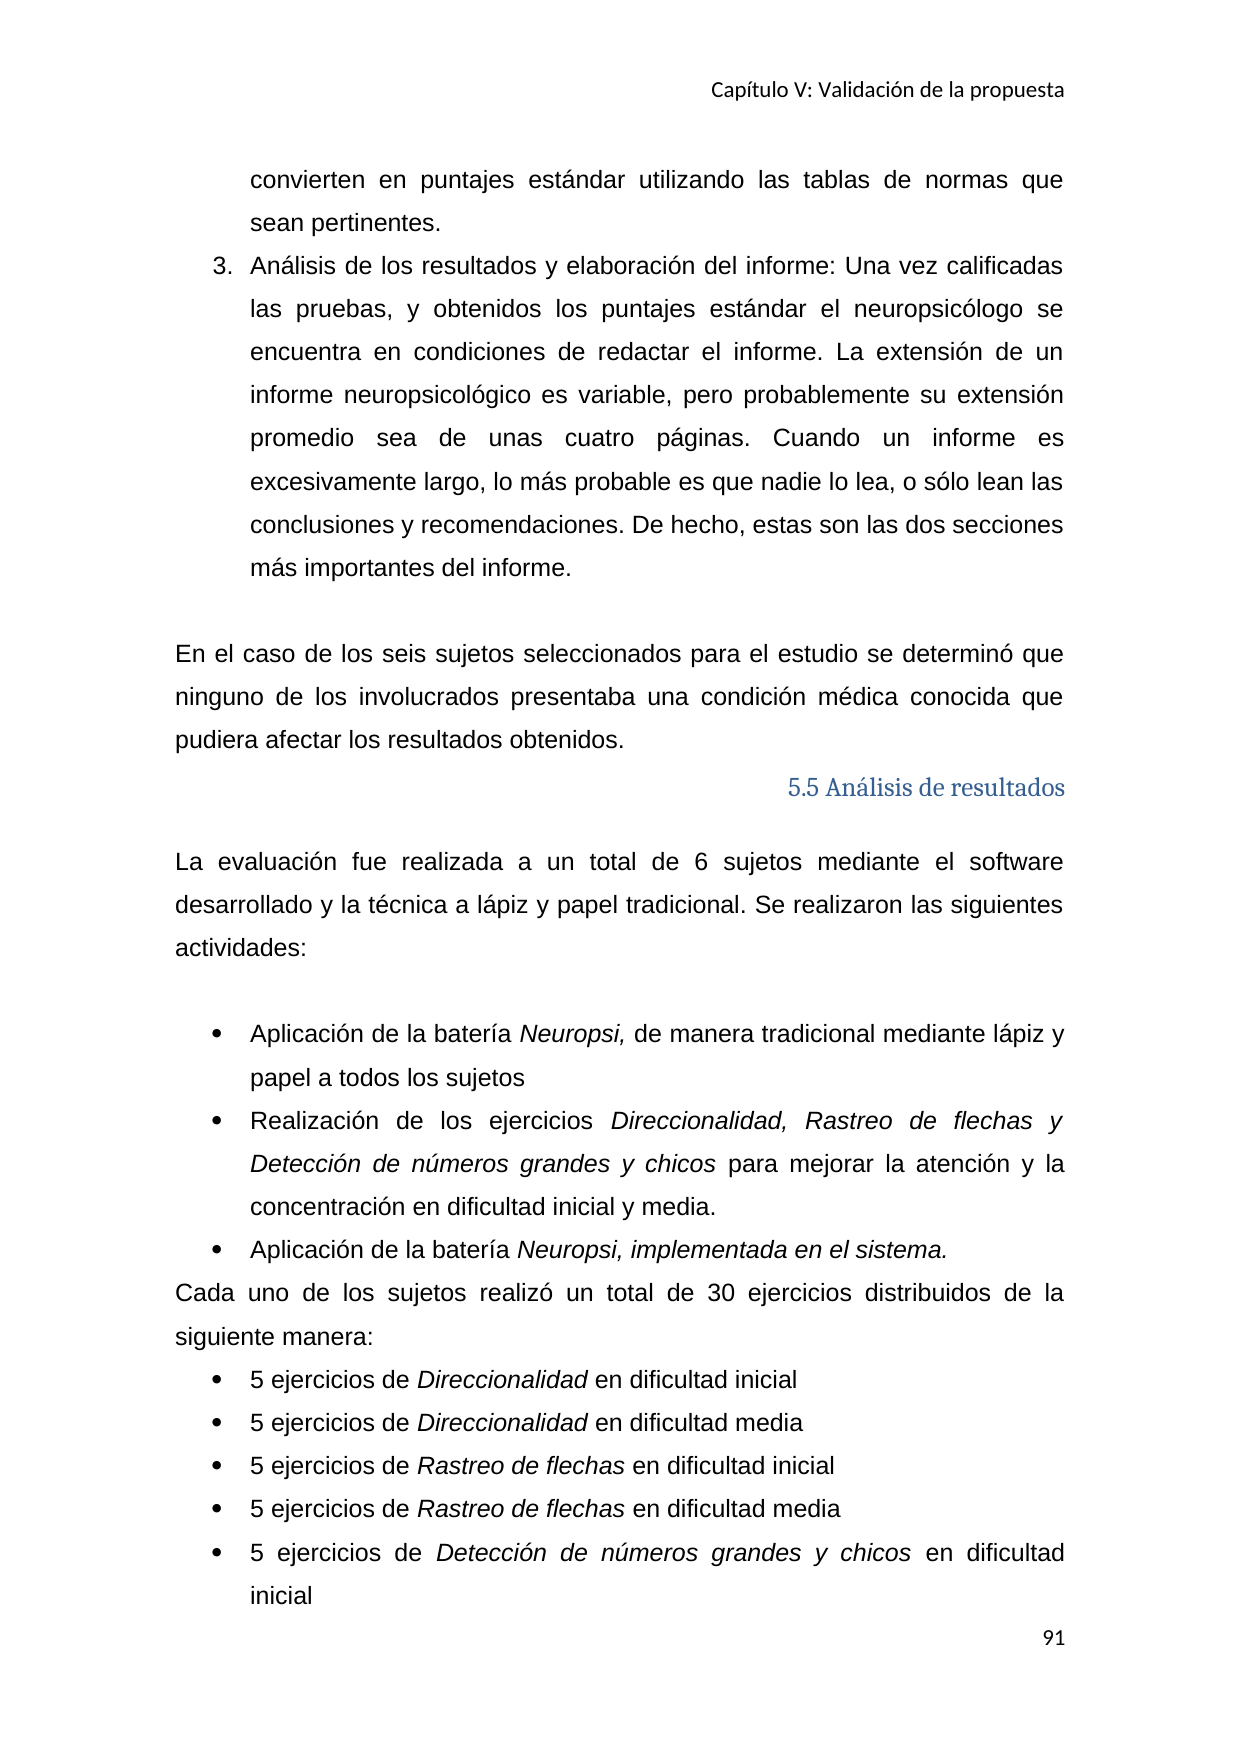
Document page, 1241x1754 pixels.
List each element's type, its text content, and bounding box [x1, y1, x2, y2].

text Cada uno de los sujetos realizó un total de 30 ejercicios distribuidos de la siguiente manera: [175, 1278, 1065, 1350]
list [212, 164, 1065, 236]
list 5 ejercicios de Direccionalidad en dificultad inicial [212, 1364, 1065, 1393]
text La evaluación fue realizada a un total de 6 sujetos mediante el software desarrollado y la técnica a lápiz y papel tradicional. Se realizaron las siguientes actividades: [175, 847, 1065, 962]
list Aplicación de la batería Neuropsi, implementada en el sistema. [212, 1235, 1065, 1264]
list 5 ejercicios de Detección de números grandes y chicos en dificultad inicial [212, 1537, 1065, 1609]
list 5 ejercicios de Rastreo de flechas en dificultad inicial [212, 1451, 1065, 1480]
subtitle 5.5 Análisis de resultados [175, 772, 1065, 804]
list 5 ejercicios de Rastreo de flechas en dificultad media [212, 1494, 1065, 1523]
list Análisis de los resultados y elaboración del informe: Una vez calificadas las pruebas, y obtenidos los puntajes estándar el neuropsicólogo se encuentra en condiciones de redactar el informe. La extensión de un informe neuropsicológico es variable, pero probablemente su extensión promedio sea de unas cuatro páginas. Cuando un informe es excesivamente largo, lo más probable es que nadie lo lea, o sólo lean las conclusiones y recomendaciones. De hecho, estas son las dos secciones más importantes del informe. [212, 251, 1065, 581]
list Realización de los ejercicios Direccionalidad, Rastreo de flechas y Detección de números grandes y chicos para mejorar la atención y la concentración en dificultad inicial y media. [212, 1106, 1065, 1221]
list 5 ejercicios de Direccionalidad en dificultad media [212, 1408, 1065, 1437]
text En el caso de los seis sujetos seleccionados para el estudio se determinó que ninguno de los involucrados presentaba una condición médica conocida que pudiera afectar los resultados obtenidos. [175, 639, 1065, 754]
list Aplicación de la batería Neuropsi, de manera tradicional mediante lápiz y papel a todos los sujetos [212, 1019, 1065, 1091]
